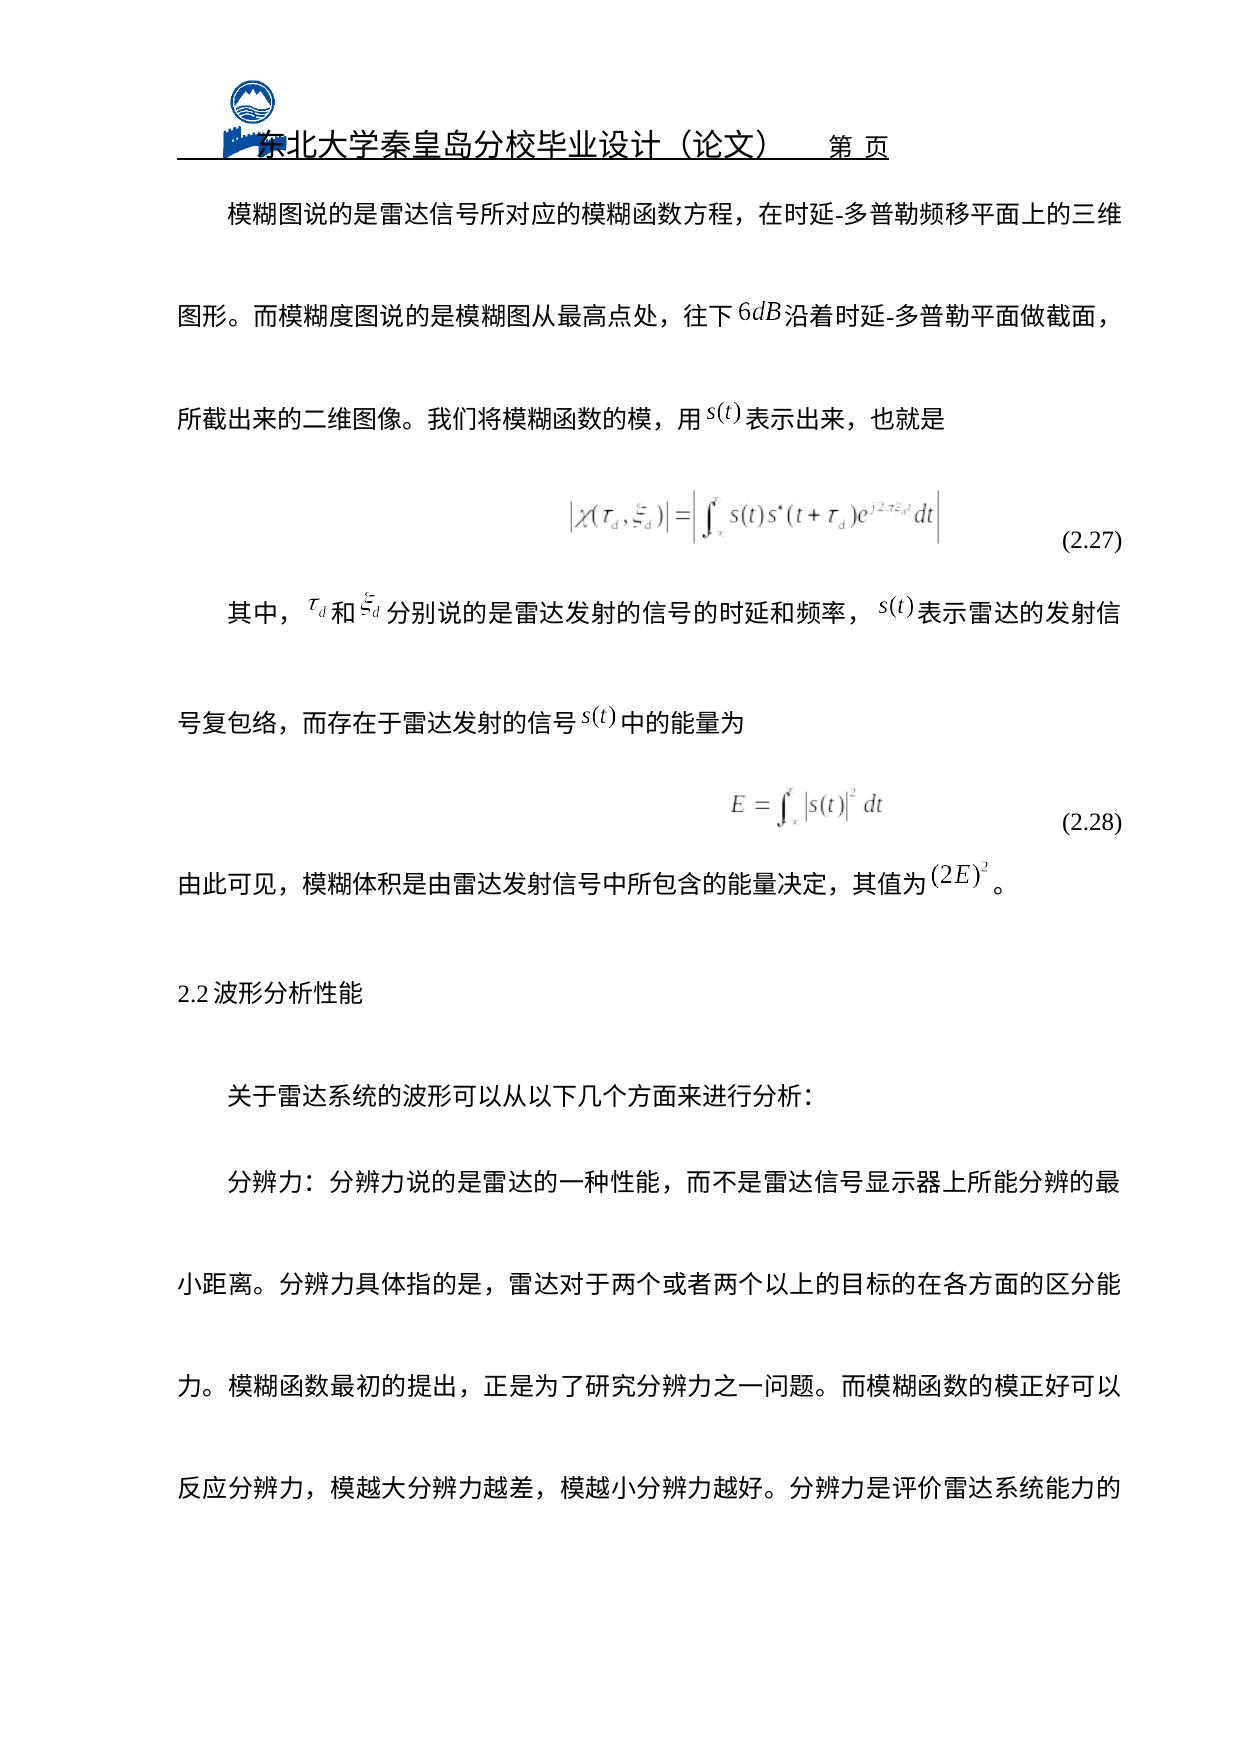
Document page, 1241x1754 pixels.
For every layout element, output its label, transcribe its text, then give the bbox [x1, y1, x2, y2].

subtitle 2.2波形分析性能 [177, 958, 1122, 1026]
picture [214, 79, 292, 158]
text 模糊图说的是雷达信号所对应的模糊函数方程，在时延-多普勒频移平面上的三维图形。而模糊度图说的是模糊图从最高点处，往下沿着时延-多普勒平面做截面，所截出来的二维图像。我们将模糊函数的模，用表示出来，也就是 [177, 178, 1122, 450]
text 关于雷达系统的波形可以从以下几个方面来进行分析： [177, 1061, 1122, 1129]
text (2.27) [177, 468, 1122, 570]
text 其中，和分别说的是雷达发射的信号的时延和频率，表示雷达的发射信号复包络，而存在于雷达发射的信号中的能量为 [177, 584, 1122, 754]
text (2.28) [177, 772, 1122, 840]
text 由此可见，模糊体积是由雷达发射信号中所包含的能量决定，其值为。 [177, 855, 1122, 923]
